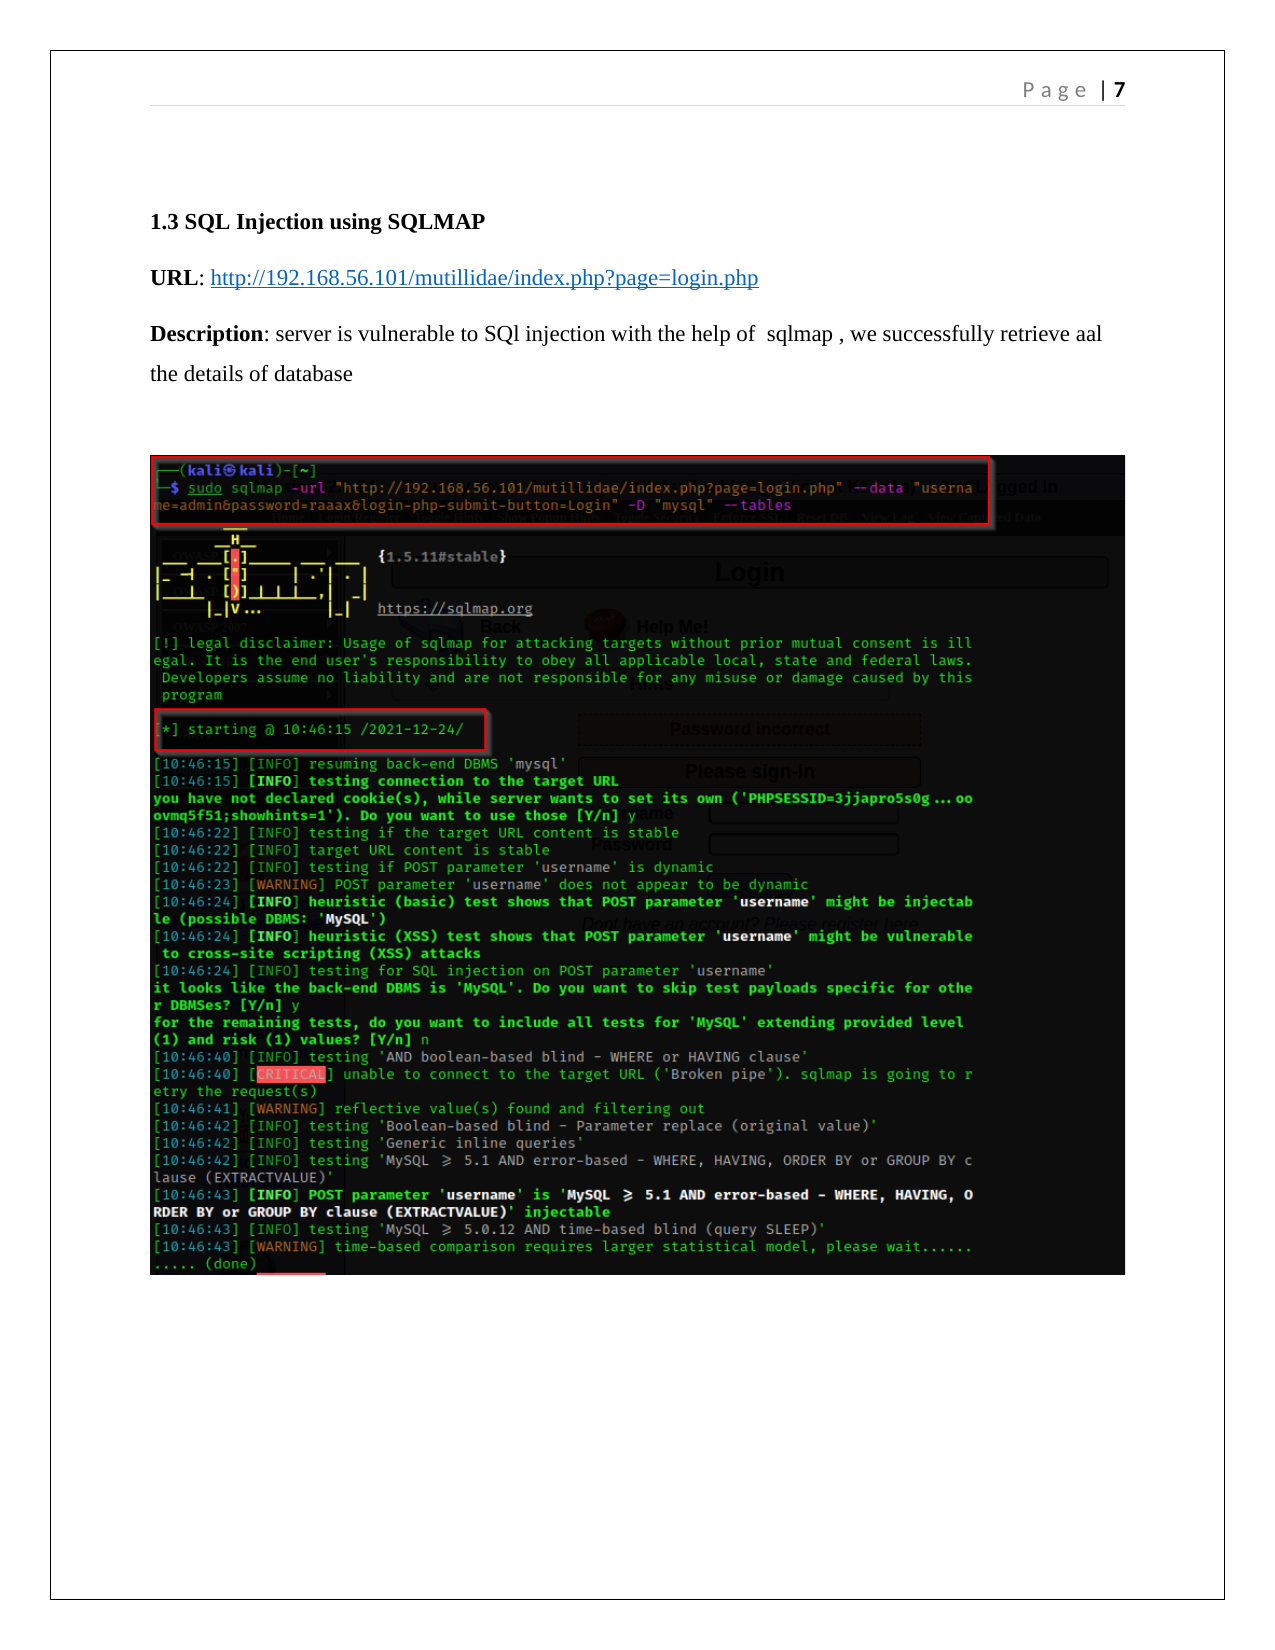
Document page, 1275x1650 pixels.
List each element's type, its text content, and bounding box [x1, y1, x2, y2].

text URL: http://192.168.56.101/mutillidae/index.php?page=login.php [150, 264, 1125, 290]
picture [150, 455, 1125, 1275]
text Description: server is vulnerable to SQl injection with the help of sqlmap , we successfully retrieve aal the details of database [150, 320, 1125, 386]
text 1.3 SQL Injection using SQLMAP [150, 208, 1125, 234]
